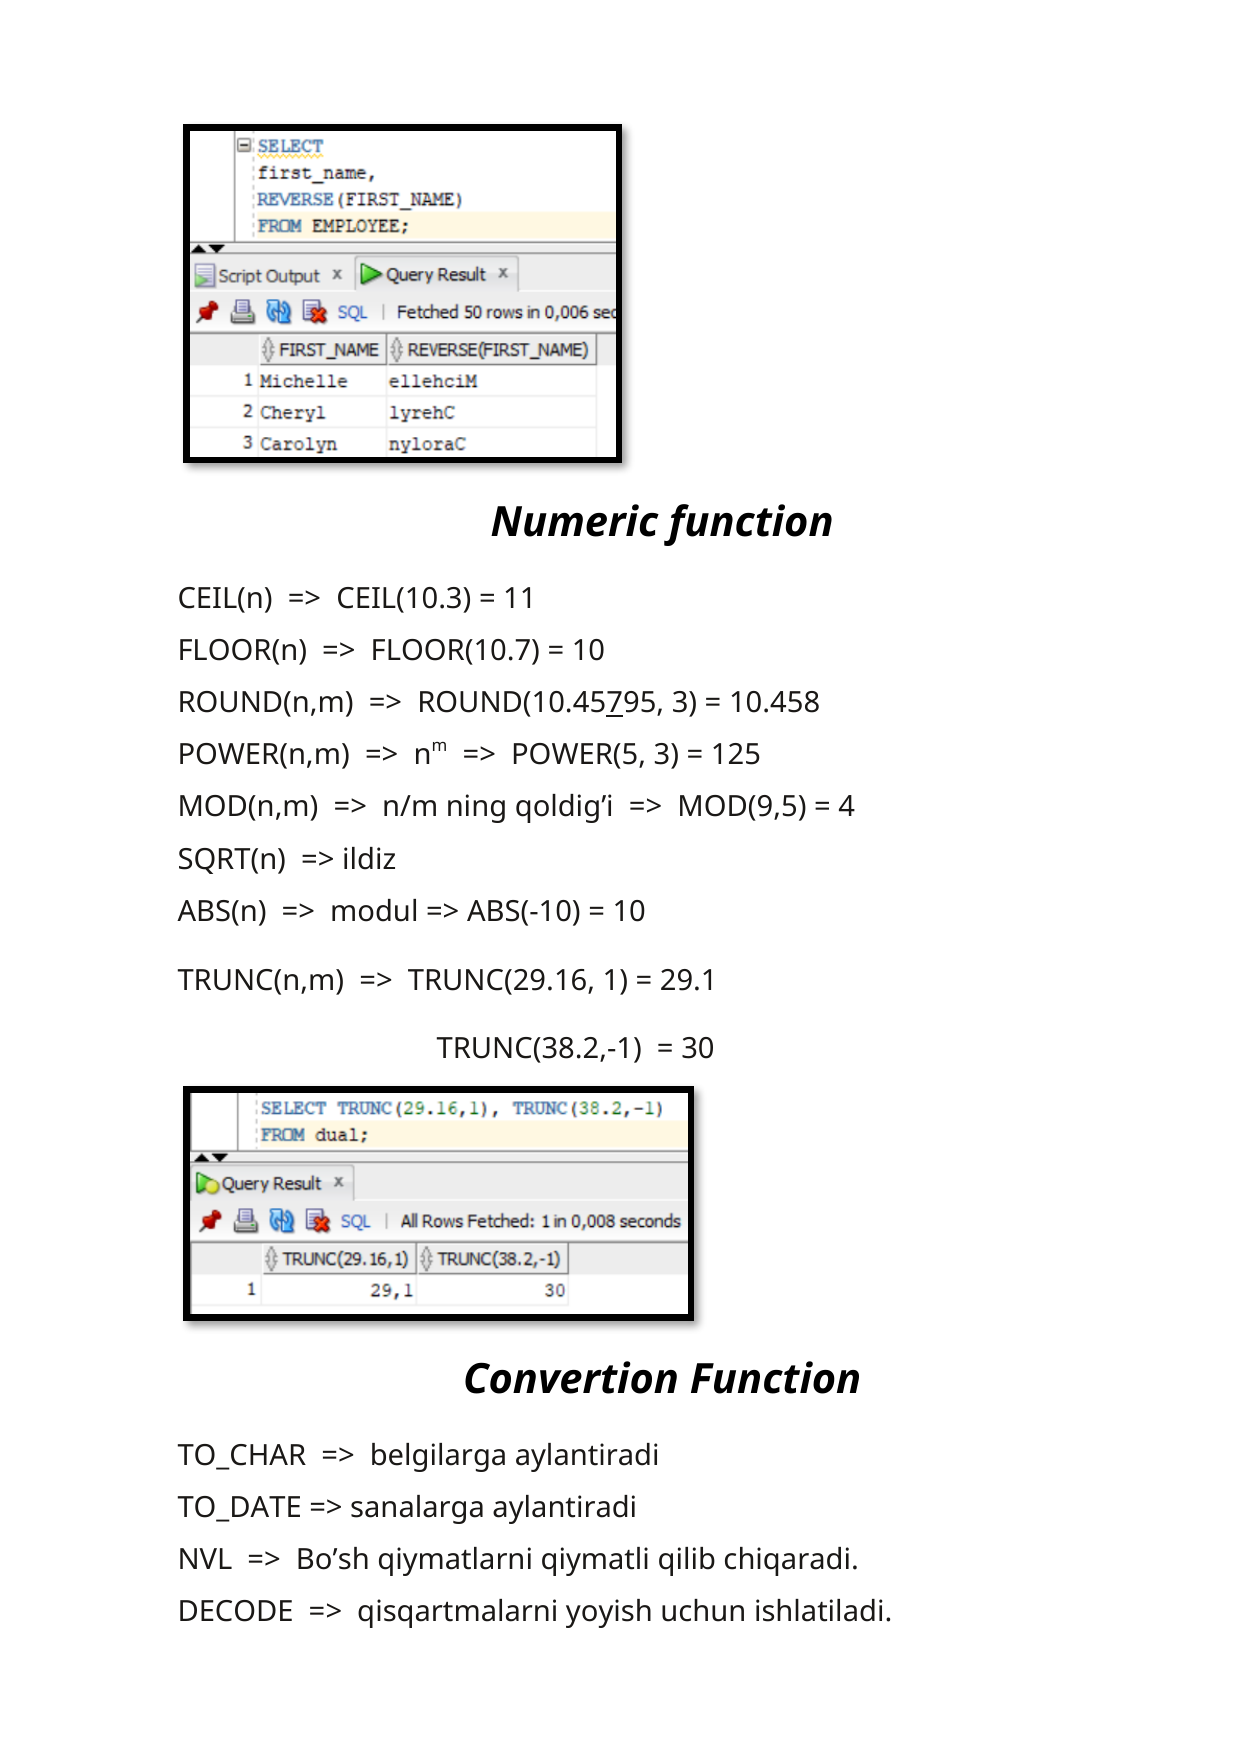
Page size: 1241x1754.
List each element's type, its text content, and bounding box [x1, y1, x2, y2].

text CEIL(n) => CEIL(10.3) = 11 [177, 577, 1152, 617]
text NVL => Bo’sh qiymatlarni qiymatli qilib chiqaradi. [177, 1538, 1152, 1578]
picture [190, 1093, 688, 1314]
text TRUNC(n,m) => TRUNC(29.16, 1) = 29.1 [177, 959, 1152, 999]
text MOD(n,m) => n/m ning qoldig’i => MOD(9,5) = 4 [177, 786, 1152, 825]
text SQRT(n) => ildiz [177, 838, 1152, 878]
subtitle Numeric function [177, 492, 1152, 549]
text TO_CHAR => belgilarga aylantiradi [177, 1434, 1152, 1474]
subtitle Convertion Function [177, 1349, 1152, 1406]
text TO_DATE => sanalarga aylantiradi [177, 1486, 1152, 1526]
text ROUND(n,m) => ROUND(10.45795, 3) = 10.458 [177, 681, 1152, 721]
text TRUNC(38.2,-1) = 30 [177, 1028, 1152, 1067]
text ABS(n) => modul => ABS(-10) = 10 [177, 890, 1152, 930]
picture [190, 131, 616, 457]
text FLOOR(n) => FLOOR(10.7) = 10 [177, 629, 1152, 669]
text POWER(n,m) => nm => POWER(5, 3) = 125 [177, 733, 1152, 773]
text DECODE => qisqartmalarni yoyish uchun ishlatiladi. [177, 1591, 1152, 1630]
